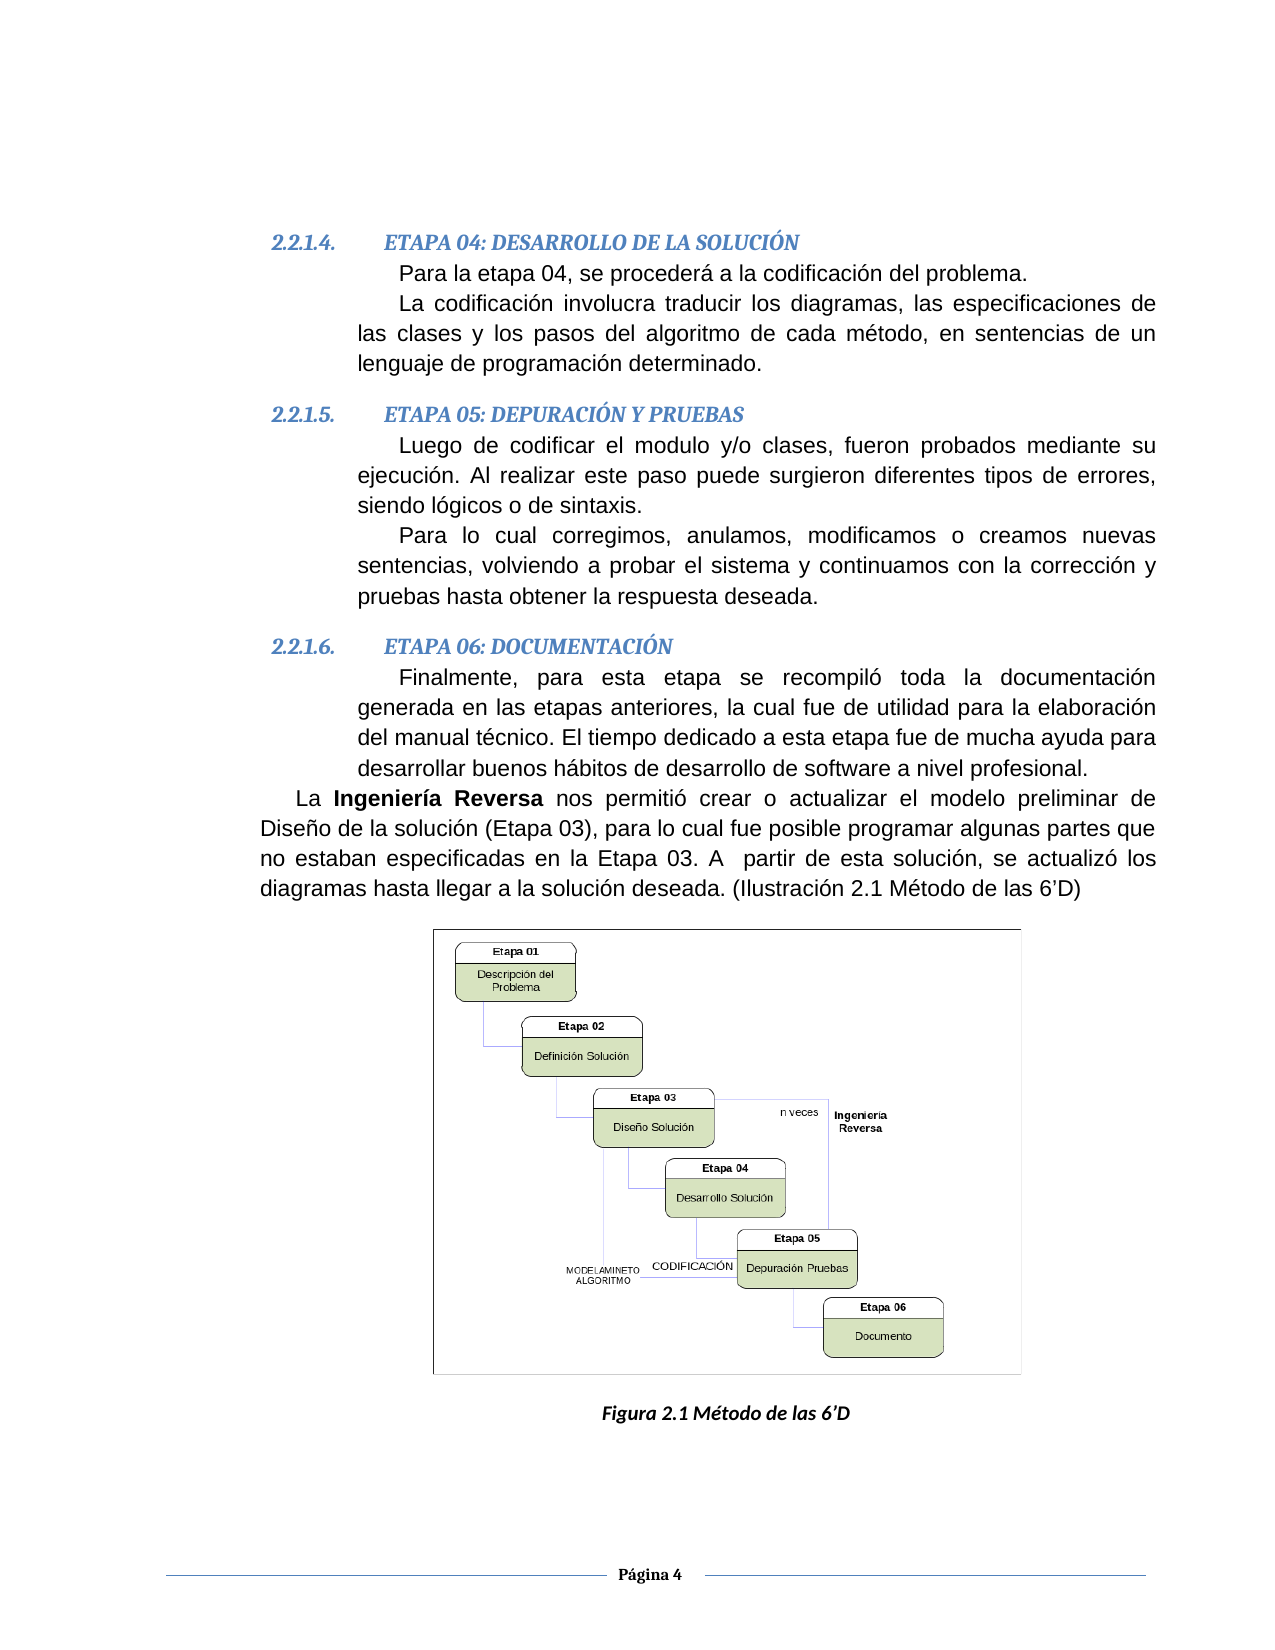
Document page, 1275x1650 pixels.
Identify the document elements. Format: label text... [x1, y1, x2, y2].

list Para lo cual corregimos, anulamos, modificamos o creamos nuevas sentencias, volviendo a probar el sistema y continuamos con la corrección y pruebas hasta obtener la respuesta deseada. [357, 522, 1157, 609]
subtitle ETAPA 06: DOCUMENTACIÓN [271, 634, 1157, 660]
subtitle ETAPA 05: DEPURACIÓN Y PRUEBAS [271, 401, 1157, 428]
list La codificación involucra traducir los diagramas, las especificaciones de las clases y los pasos del algoritmo de cada método, en sentencias de un lenguaje de programación determinado. [357, 290, 1157, 377]
list Finalmente, para esta etapa se recompiló toda la documentación generada en las etapas anteriores, la cual fue de utilidad para la elaboración del manual técnico. El tiempo dedicado a esta etapa fue de mucha ayuda para desarrollar buenos hábitos de desarrollo de software a nivel profesional. [357, 664, 1157, 781]
text Figura 2.1 Método de las 6’D [260, 1400, 1157, 1425]
subtitle ETAPA 04: DESARROLLO DE LA SOLUCIÓN [271, 229, 1157, 256]
list Luego de codificar el modulo y/o clases, fueron probados mediante su ejecución. Al realizar este paso puede surgieron diferentes tipos de errores, siendo lógicos o de sintaxis. [357, 432, 1157, 518]
list Para la etapa 04, se procederá a la codificación del problema. [357, 260, 1157, 286]
list La Ingeniería Reversa nos permitió crear o actualizar el modelo preliminar de Diseño de la solución (Etapa 03), para lo cual fue posible programar algunas partes que no estaban especificadas en la Etapa 03. A partir de esta solución, se actualizó los diagramas hasta llegar a la solución deseada. (Ilustración 2.1 Método de las 6’D) [260, 785, 1157, 902]
